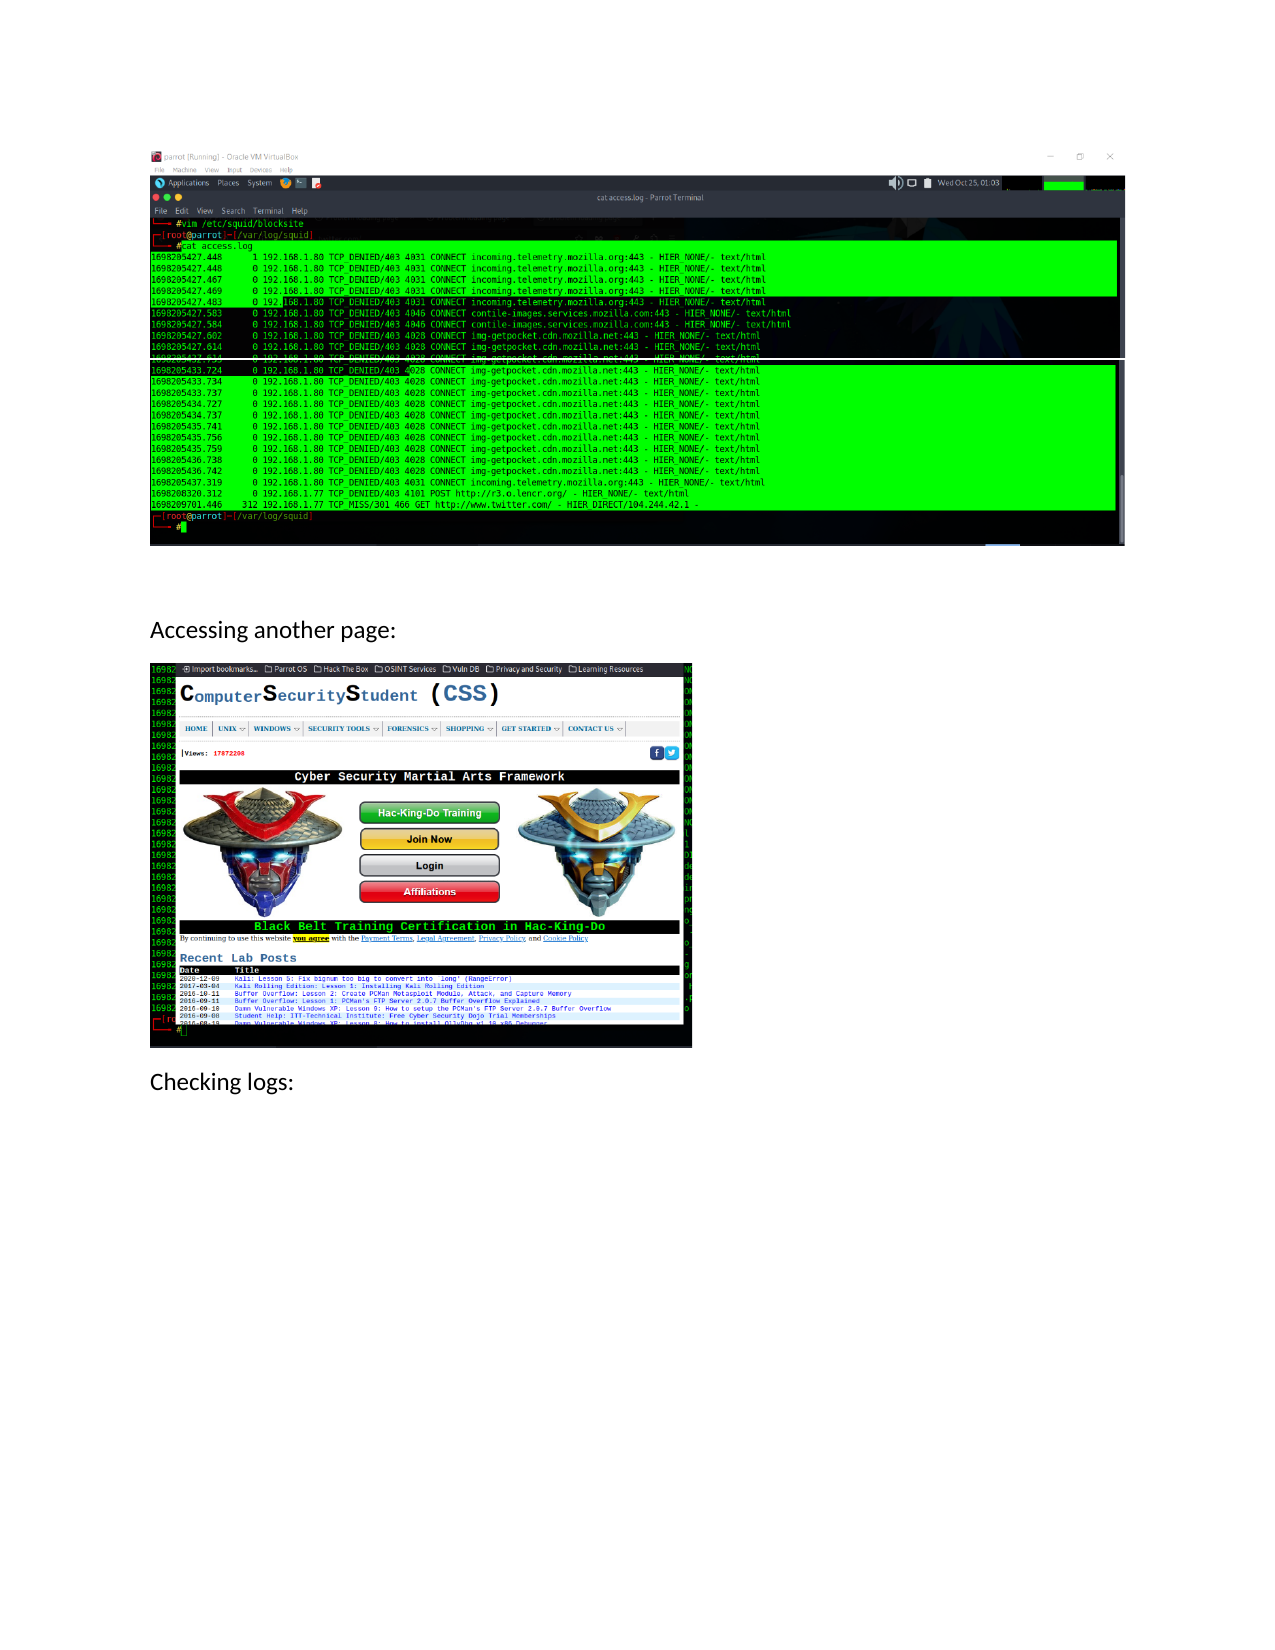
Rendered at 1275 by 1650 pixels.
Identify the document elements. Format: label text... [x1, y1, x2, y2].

picture [150, 360, 1125, 546]
text Checking logs: [150, 1066, 1125, 1097]
picture [150, 150, 1125, 358]
picture [150, 663, 693, 1048]
text Accessing another page: [150, 614, 1125, 644]
